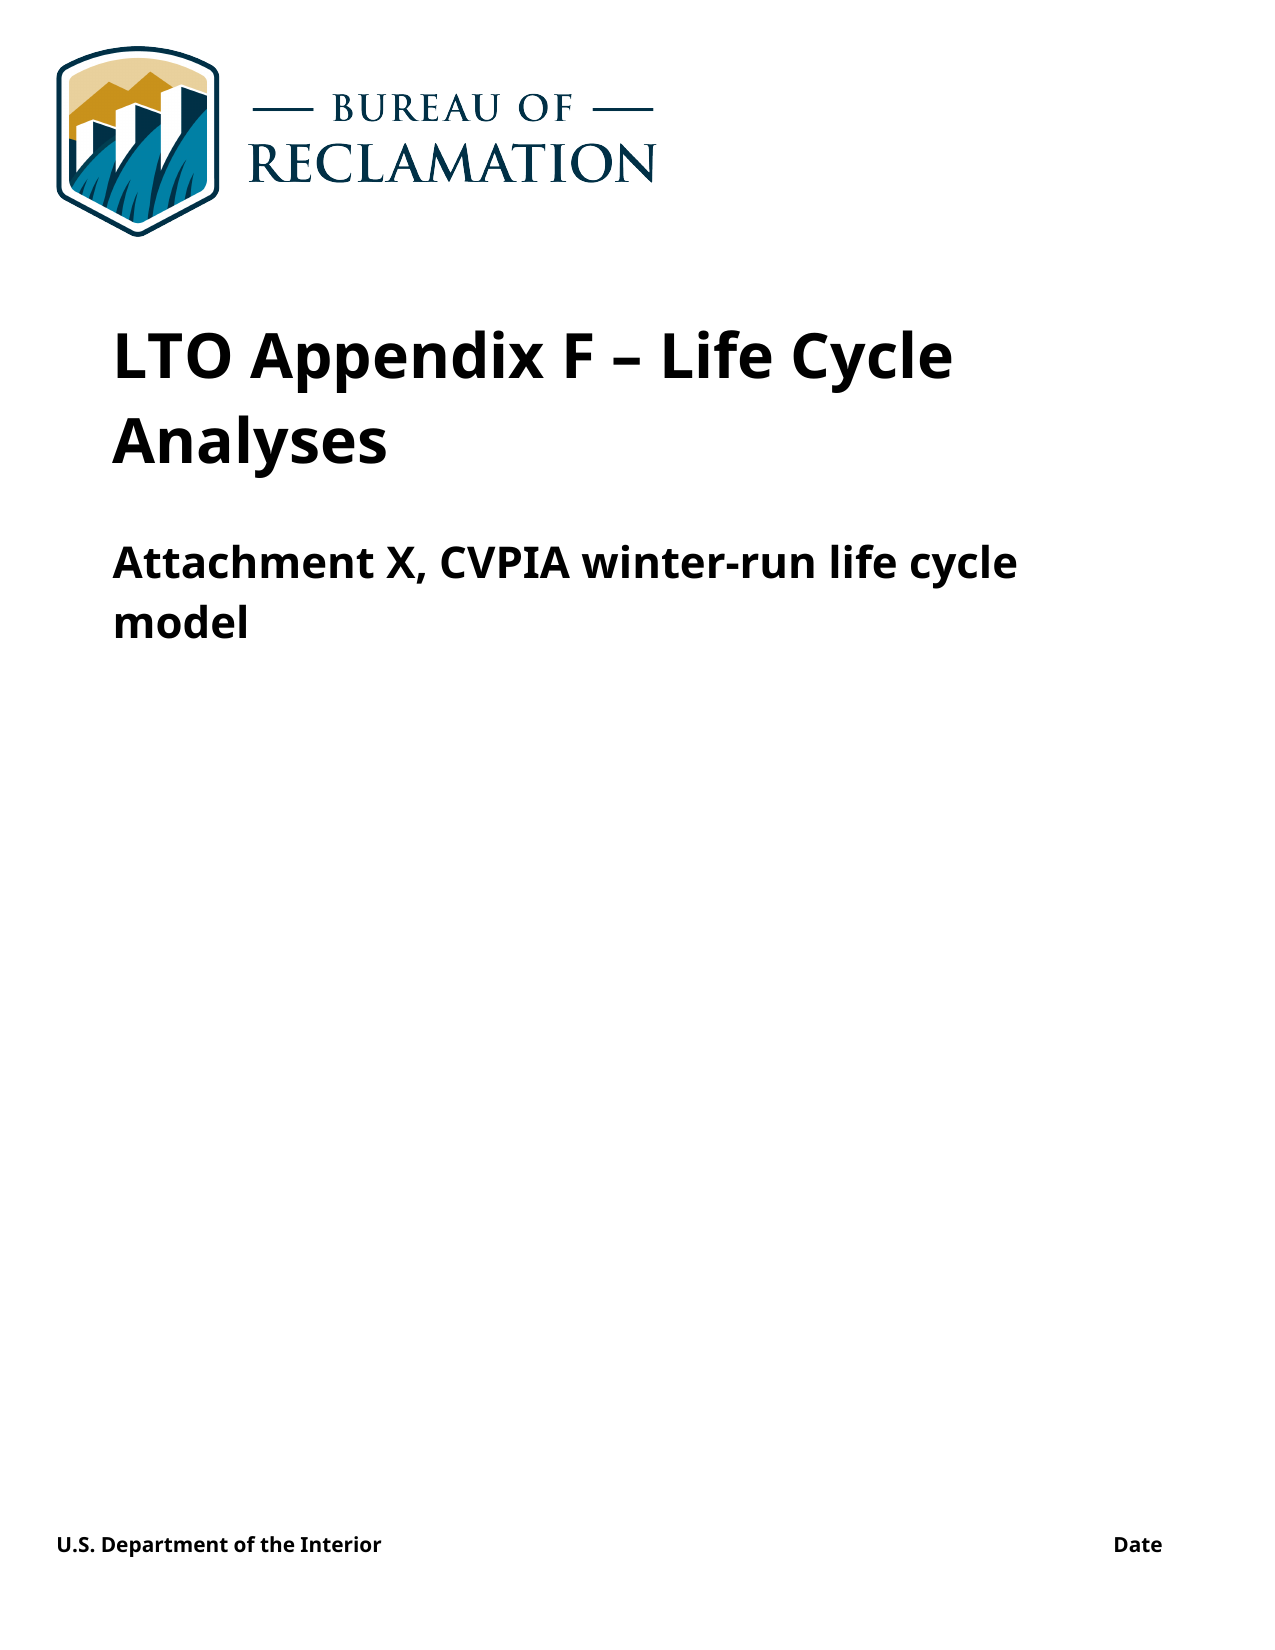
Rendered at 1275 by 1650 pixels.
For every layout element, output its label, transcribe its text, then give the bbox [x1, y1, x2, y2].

title LTO Appendix F – Life Cycle Analyses [112, 312, 1162, 482]
picture [56, 192, 131, 237]
picture [144, 46, 657, 237]
picture [56, 46, 120, 73]
text Attachment X, CVPIA winter-run life cycle model [112, 532, 1162, 651]
picture [62, 52, 214, 231]
